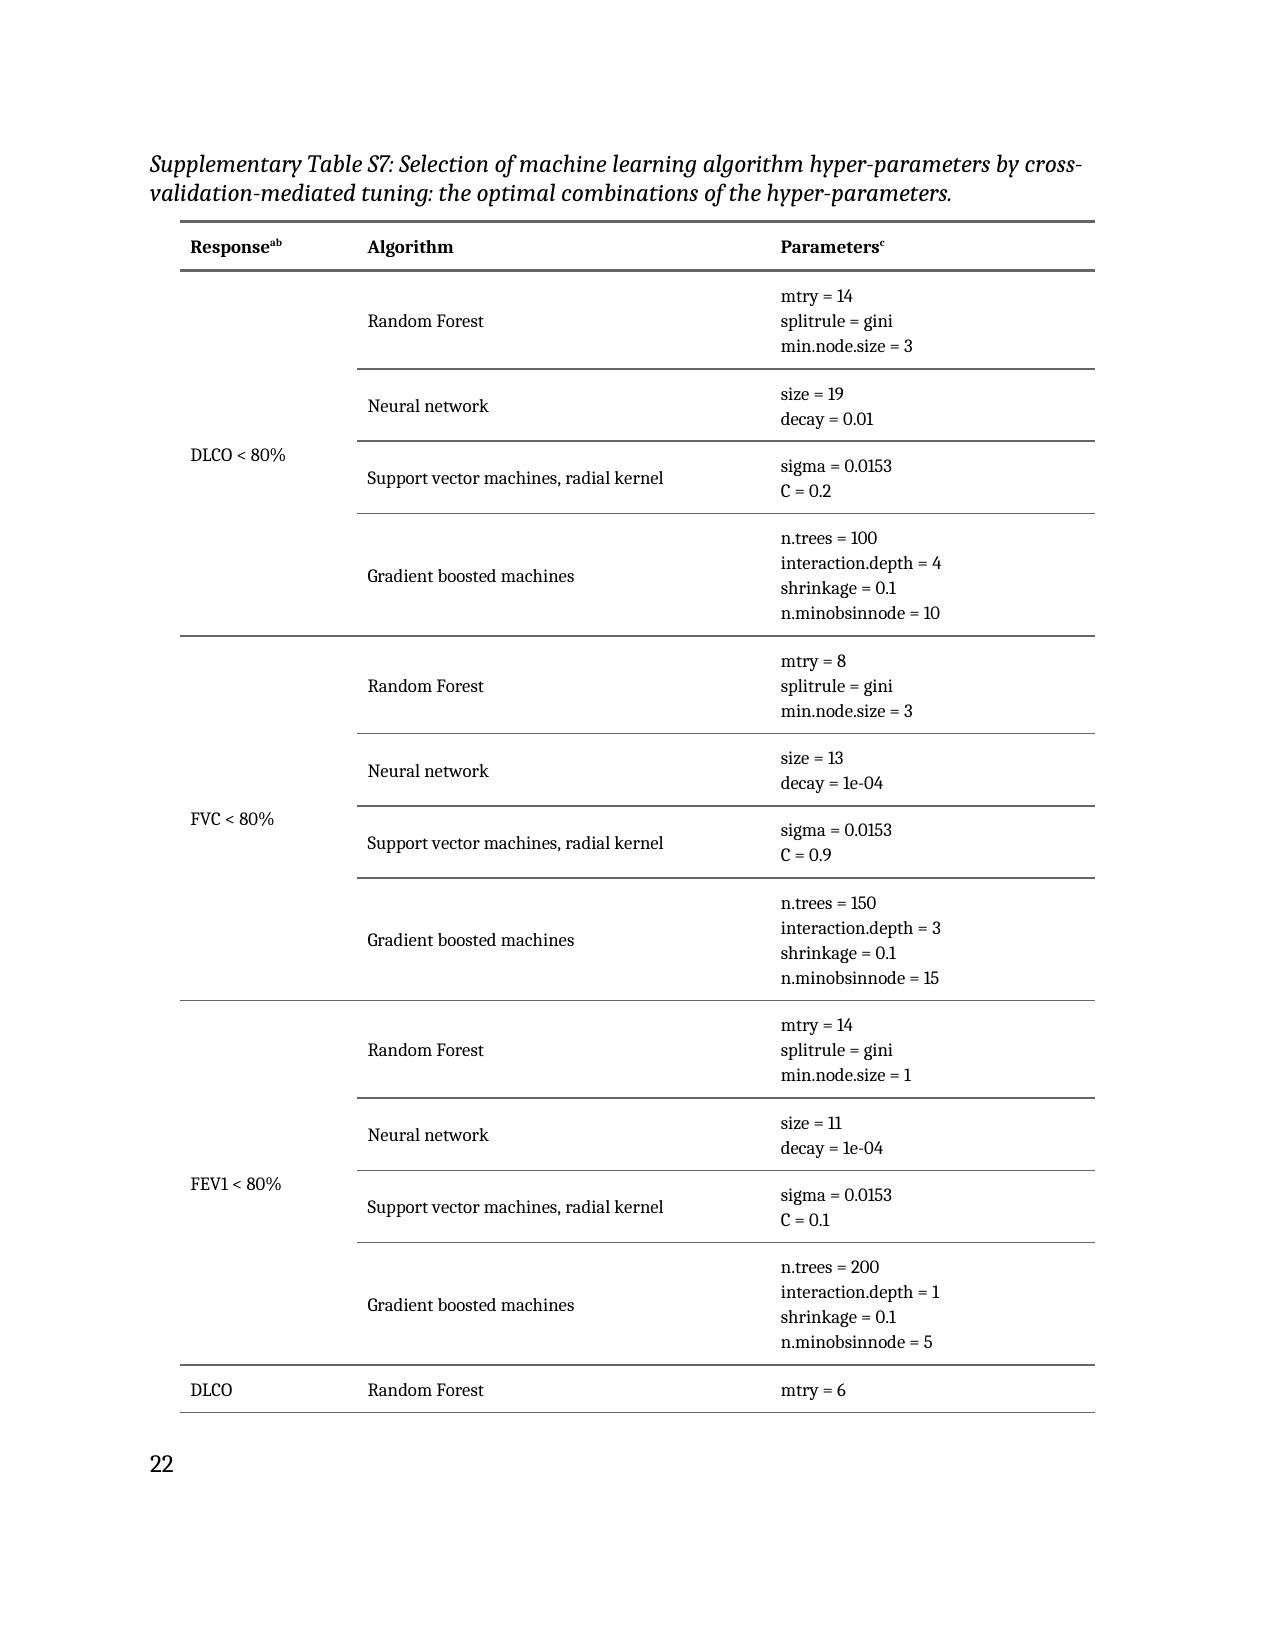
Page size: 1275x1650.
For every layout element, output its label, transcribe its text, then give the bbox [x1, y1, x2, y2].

table_header Responseab [180, 223, 357, 269]
table_cell size = 19 decay = 0.01 [770, 370, 1095, 440]
table_cell Random Forest [357, 1001, 770, 1097]
table_cell Support vector machines, radial kernel [357, 442, 770, 513]
table_cell n.trees = 100 interaction.depth = 4 shrinkage = 0.1 n.minobsinnode = 10 [770, 514, 1095, 635]
table_cell n.trees = 150 interaction.depth = 3 shrinkage = 0.1 n.minobsinnode = 15 [770, 879, 1095, 1000]
table_cell Random Forest [357, 1366, 770, 1412]
table_header Algorithm [357, 223, 770, 269]
table_cell Neural network [357, 1099, 770, 1169]
table_cell Gradient boosted machines [357, 1243, 770, 1364]
table_cell DLCO [180, 1366, 357, 1412]
table_cell Random Forest [357, 637, 770, 732]
text Supplementary Table S7: Selection of machine learning algorithm hyper-parameters by cross-validation-mediated tuning: the optimal combinations of the hyper-parameters. [150, 150, 1125, 207]
table_cell FVC < 80% [180, 637, 357, 1000]
table_cell Gradient boosted machines [357, 879, 770, 1000]
table_cell Support vector machines, radial kernel [357, 807, 770, 877]
table_cell Neural network [357, 370, 770, 440]
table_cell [770, 1366, 1095, 1412]
table_cell Neural network [357, 734, 770, 805]
table_cell Gradient boosted machines [357, 514, 770, 635]
table_cell Random Forest [357, 272, 770, 368]
table_cell size = 13 decay = 1e-04 [770, 734, 1095, 805]
table_cell DLCO < 80% [180, 272, 357, 635]
table_cell mtry = 8 splitrule = gini min.node.size = 3 [770, 637, 1095, 732]
table_cell size = 11 decay = 1e-04 [770, 1099, 1095, 1169]
table_cell FEV1 < 80% [180, 1001, 357, 1364]
table_cell Support vector machines, radial kernel [357, 1171, 770, 1242]
table_cell sigma = 0.0153 C = 0.2 [770, 442, 1095, 513]
table_cell mtry = 14 splitrule = gini min.node.size = 1 [770, 1001, 1095, 1097]
table_header Parametersc [770, 223, 1095, 269]
table_cell n.trees = 200 interaction.depth = 1 shrinkage = 0.1 n.minobsinnode = 5 [770, 1243, 1095, 1364]
table_cell sigma = 0.0153 C = 0.1 [770, 1171, 1095, 1242]
table_cell sigma = 0.0153 C = 0.9 [770, 807, 1095, 877]
table_cell mtry = 14 splitrule = gini min.node.size = 3 [770, 272, 1095, 368]
